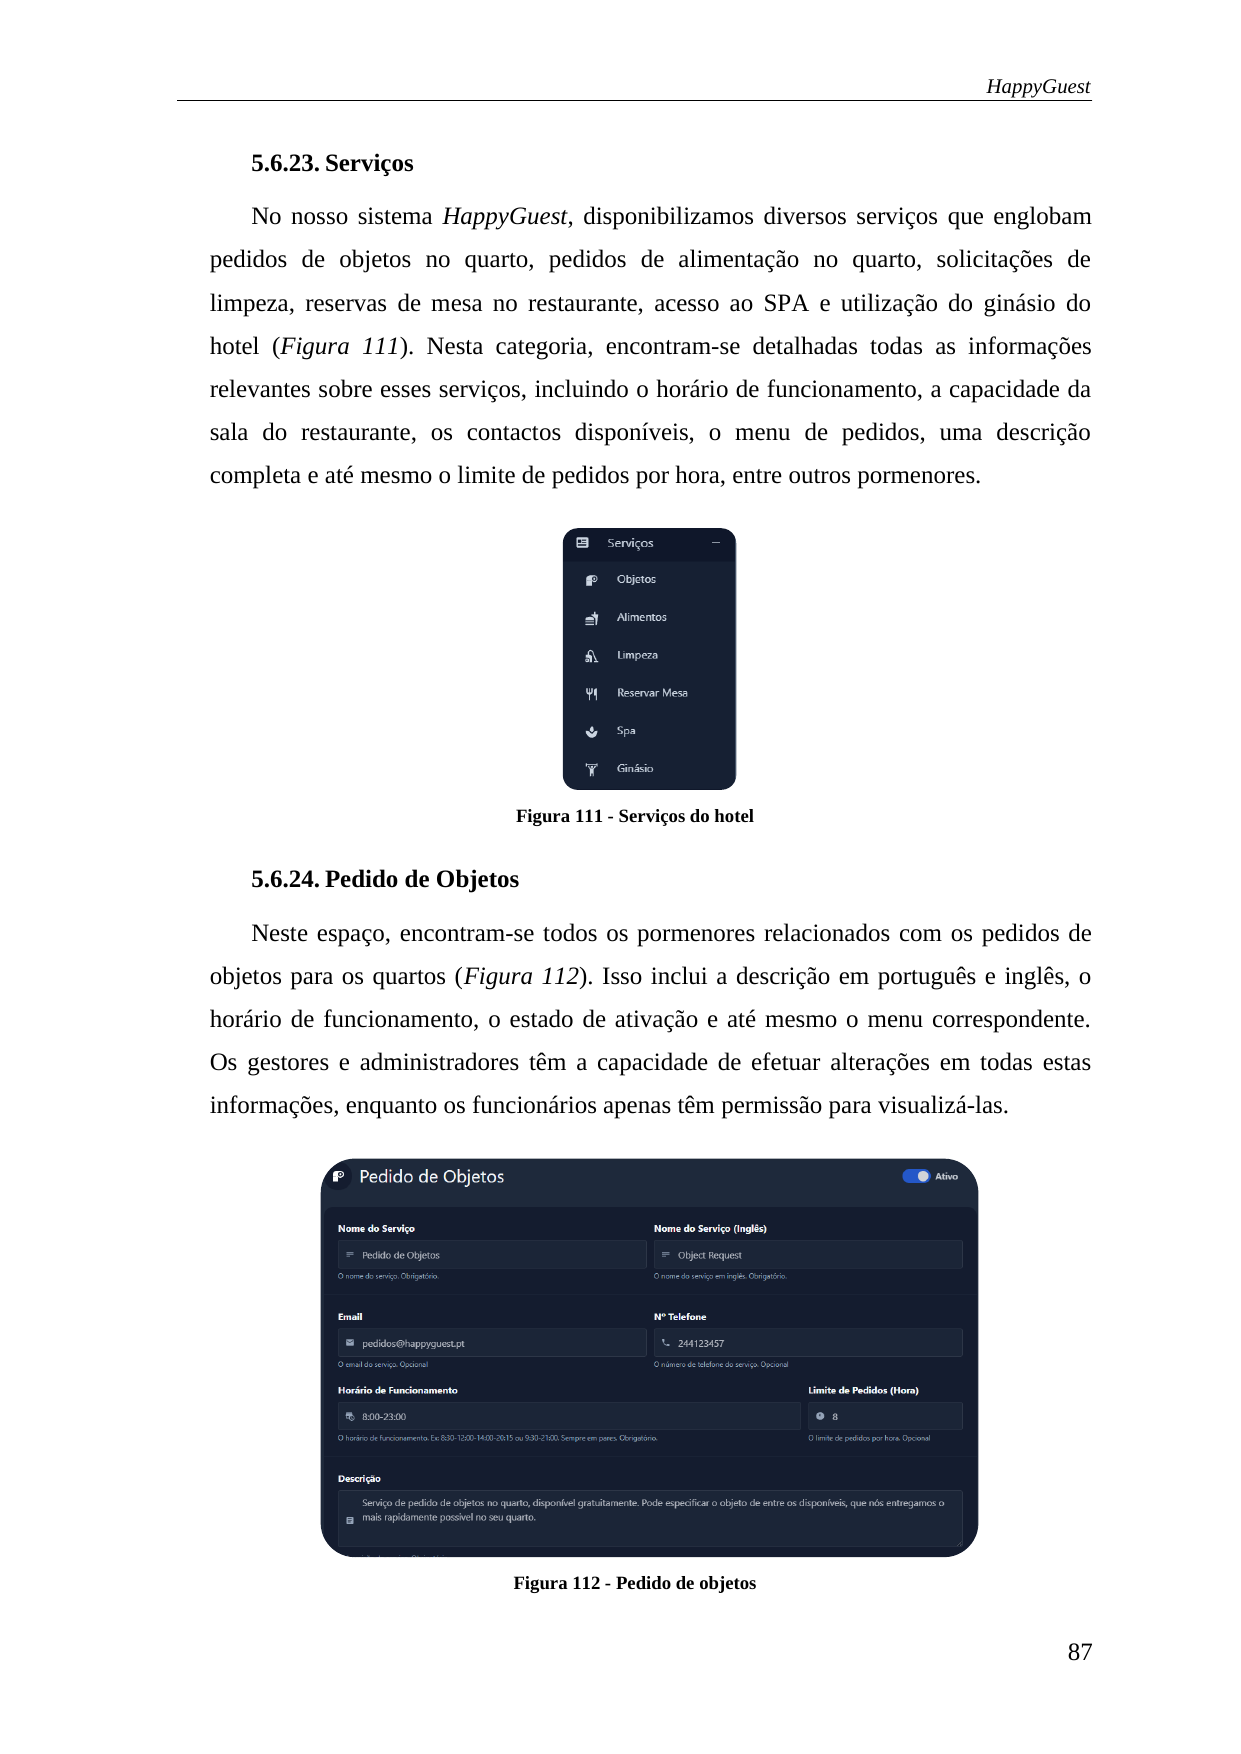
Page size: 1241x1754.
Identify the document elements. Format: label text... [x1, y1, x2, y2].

text Neste espaço, encontram-se todos os pormenores relacionados com os pedidos de objetos para os quartos (Figura 112). Isso inclui a descrição em português e inglês, o horário de funcionamento, o estado de ativação e até mesmo o menu correspondente. Os gestores e administradores têm a capacidade de efetuar alterações em todas estas informações, enquanto os funcionários apenas têm permissão para visualizá-las. [209, 918, 1092, 1119]
subtitle Serviços [251, 148, 1092, 176]
picture [320, 1158, 979, 1558]
subtitle Pedido de Objetos [251, 864, 1092, 893]
picture [562, 528, 737, 790]
text No nosso sistema HappyGuest, disponibilizamos diversos serviços que englobam pedidos de objetos no quarto, pedidos de alimentação no quarto, solicitações de limpeza, reservas de mesa no restaurante, acesso ao SPA e utilização do ginásio do hotel (Figura 111). Nesta categoria, encontram-se detalhadas todas as informações relevantes sobre esses serviços, incluindo o horário de funcionamento, a capacidade da sala do restaurante, os contactos disponíveis, o menu de pedidos, uma descrição completa e até mesmo o limite de pedidos por hora, entre outros pormenores. [209, 201, 1092, 489]
